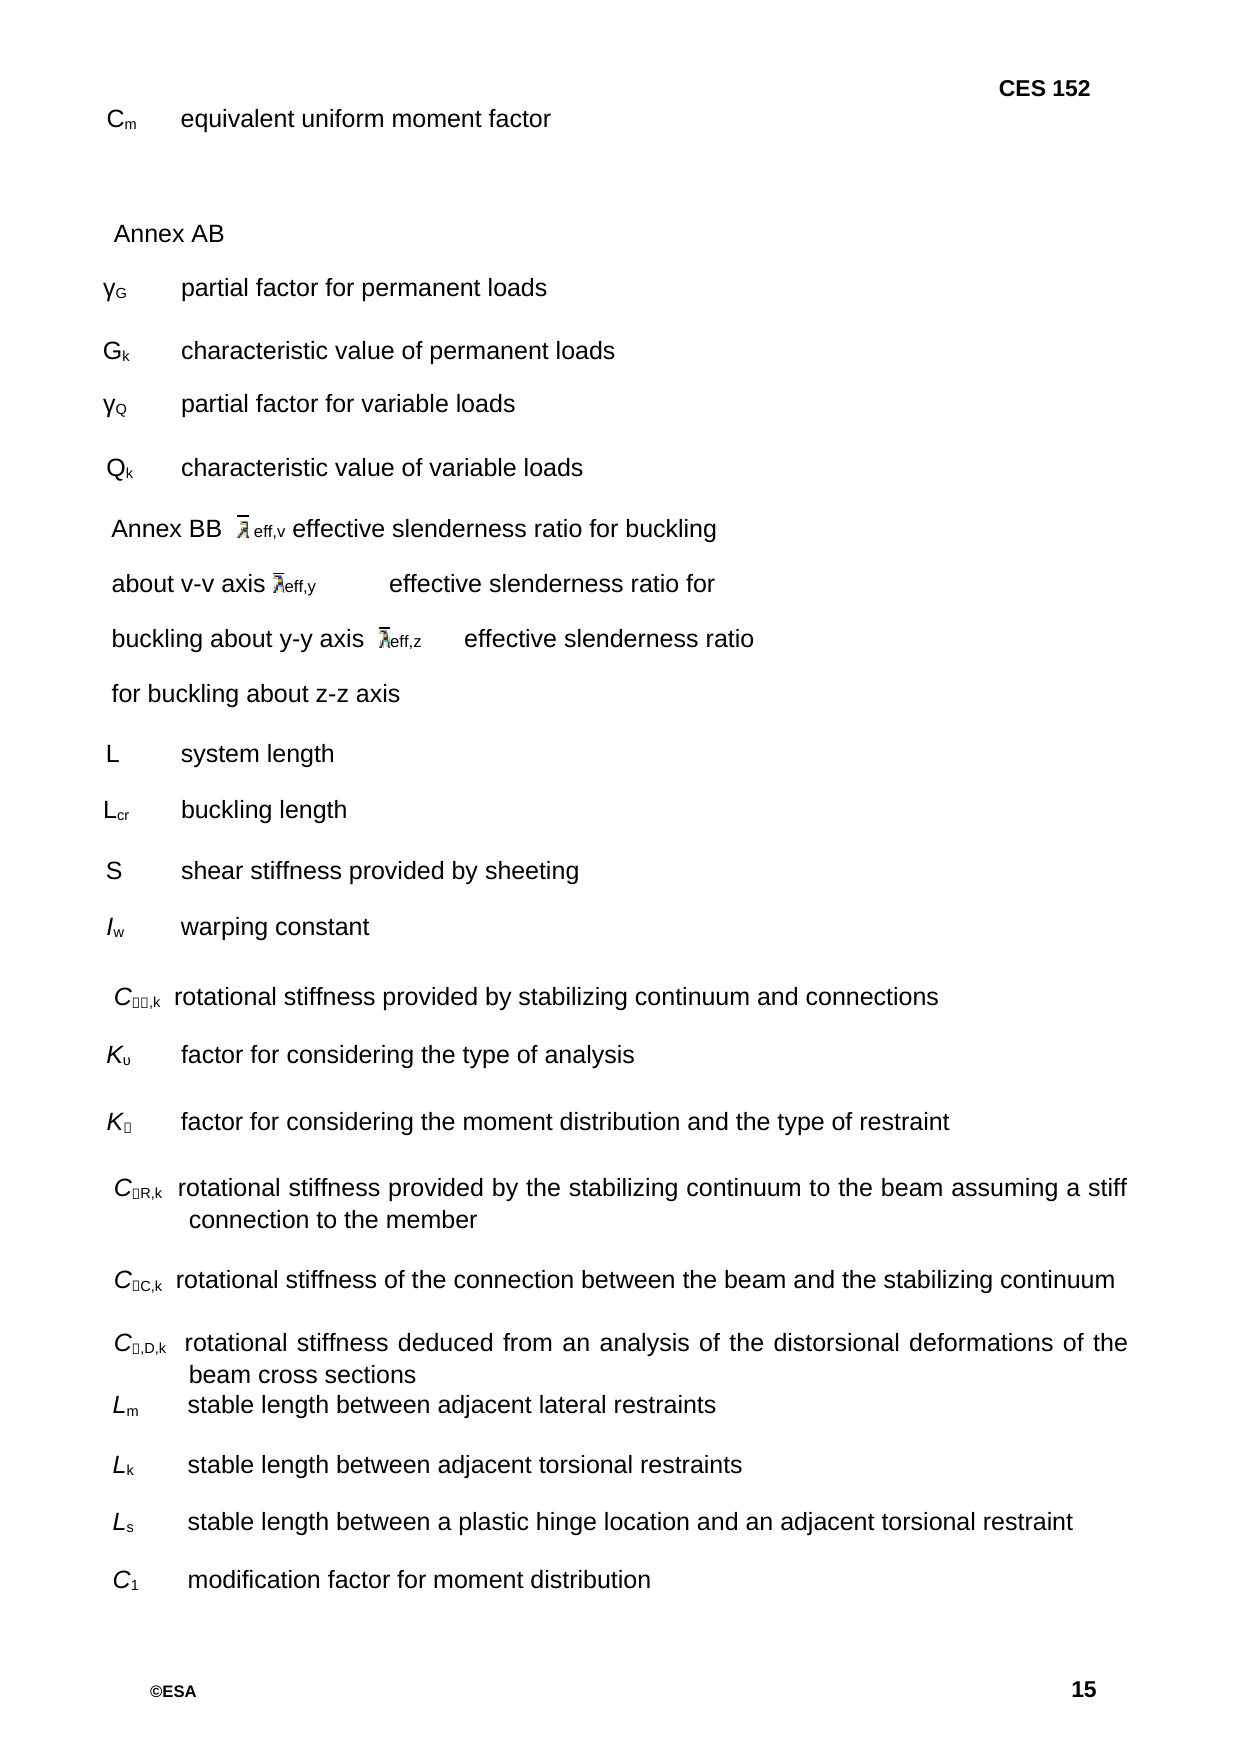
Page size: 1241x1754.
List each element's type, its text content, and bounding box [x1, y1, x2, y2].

picture [272, 573, 285, 593]
text Gk characteristic value of permanent loads [89, 336, 1142, 364]
text Iw warping constant [89, 912, 1142, 941]
text C,D,k rotational stiffness deduced from an analysis of the distorsional deformations of the beam cross sections [113, 1325, 1129, 1388]
table_cell stable length between a plastic hinge location and an adjacent torsional restraint [188, 1494, 1135, 1552]
text Qk characteristic value of variable loads [89, 452, 1142, 481]
text Annex BB eff,v effective slenderness ratio for buckling about v-v axis eff,y effective slenderness ratio for buckling about y-y axis eff,z effective slenderness ratio for buckling about z-z axis [111, 514, 774, 708]
text C,k rotational stiffness provided by stabilizing continuum and connections [113, 978, 1129, 1012]
text CR,k rotational stiffness provided by the stabilizing continuum to the beam assuming a stiff connection to the member [113, 1170, 1129, 1233]
text Annex AB [113, 219, 1129, 248]
text Cm equivalent uniform moment factor [89, 104, 1142, 132]
table_header Lm [113, 1390, 187, 1436]
table_cell modification factor for moment distribution [188, 1552, 1135, 1610]
text γQ partial factor for variable loads [89, 389, 1142, 418]
text S shear stiffness provided by sheeting [89, 856, 1142, 885]
picture [378, 627, 390, 648]
text Lcr buckling length [89, 795, 1142, 824]
text Kυ factor for considering the type of analysis [89, 1040, 1142, 1069]
table_cell Lk [113, 1436, 187, 1494]
table_cell Ls [113, 1494, 187, 1552]
text γG partial factor for permanent loads [89, 272, 1142, 301]
text K factor for considering the moment distribution and the type of restraint [89, 1103, 1142, 1138]
picture [236, 515, 249, 538]
table_header stable length between adjacent lateral restraints [188, 1390, 1135, 1436]
text CC,k rotational stiffness of the connection between the beam and the stabilizing continuum [113, 1262, 1129, 1296]
text L system length [89, 739, 1142, 767]
table_cell stable length between adjacent torsional restraints [188, 1436, 1135, 1494]
table_cell C1 [113, 1552, 187, 1610]
